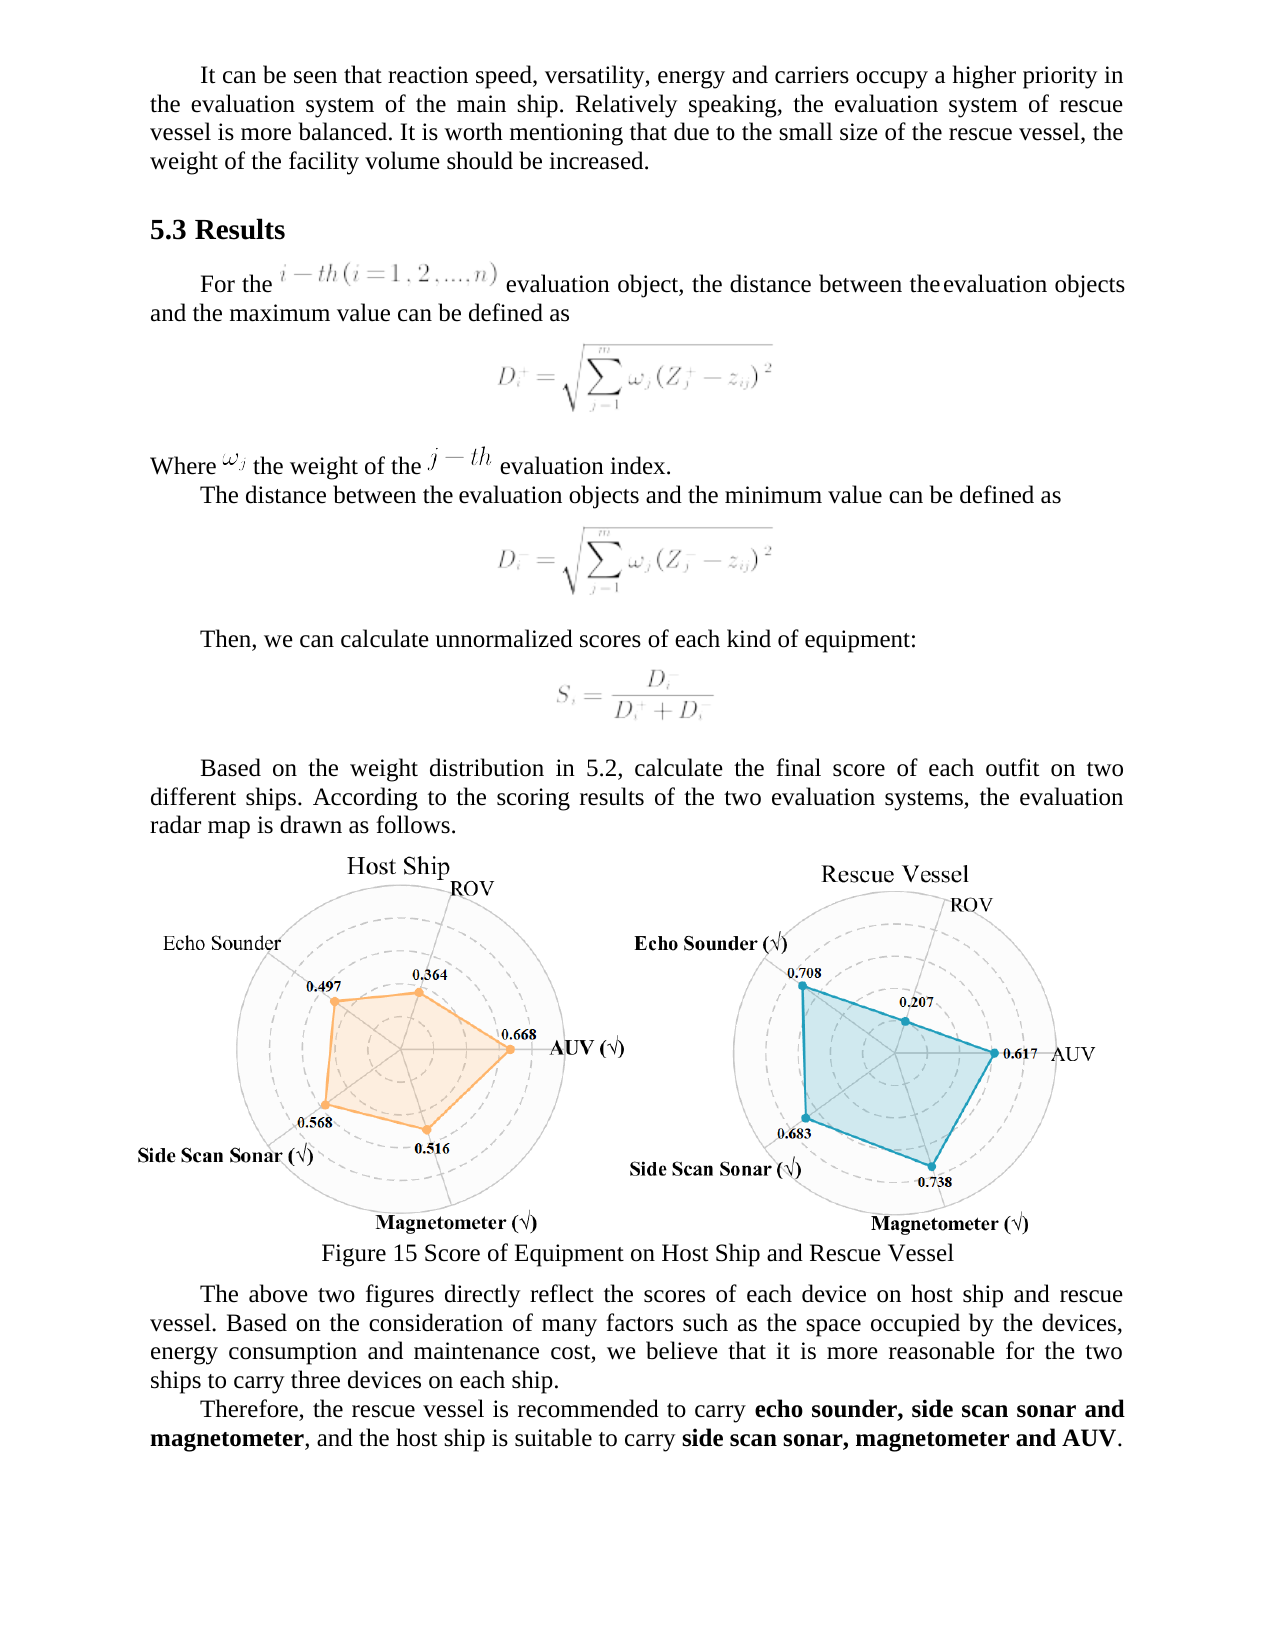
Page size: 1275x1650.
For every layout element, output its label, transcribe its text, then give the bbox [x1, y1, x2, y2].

text The above two figures directly reflect the scores of each device on host ship and rescue vessel. Based on the consideration of many factors such as the space occupied by the devices, energy consumption and maintenance cost, we believe that it is more reasonable for the two ships to carry three devices on each ship. [150, 1279, 1125, 1394]
picture [133, 855, 1099, 1238]
text For the evaluation object, the distance between theevaluation objects and the maximum value can be defined as [150, 258, 1125, 326]
list Results [150, 212, 1125, 246]
text Where the weight of the evaluation index. [150, 442, 1125, 480]
text Then, we can calculate unnormalized scores of each kind of equipment: [150, 624, 1125, 653]
text It can be seen that reaction speed, versatility, energy and carriers occupy a higher priority in the evaluation system of the main ship. Relatively speaking, the evaluation system of rescue vessel is more balanced. It is worth mentioning that due to the small size of the rescue vessel, the weight of the facility volume should be increased. [150, 60, 1125, 175]
text The distance between the evaluation objects and the minimum value can be defined as [150, 480, 1125, 509]
text Based on the weight distribution in 5.2, calculate the final score of each outfit on two different ships. According to the scoring results of the two evaluation systems, the evaluation radar map is drawn as follows. [150, 753, 1125, 839]
text Therefore, the rescue vessel is recommended to carry echo sounder, side scan sonar and magnetometer, and the host ship is suitable to carry side scan sonar, magnetometer and AUV. [150, 1394, 1125, 1451]
